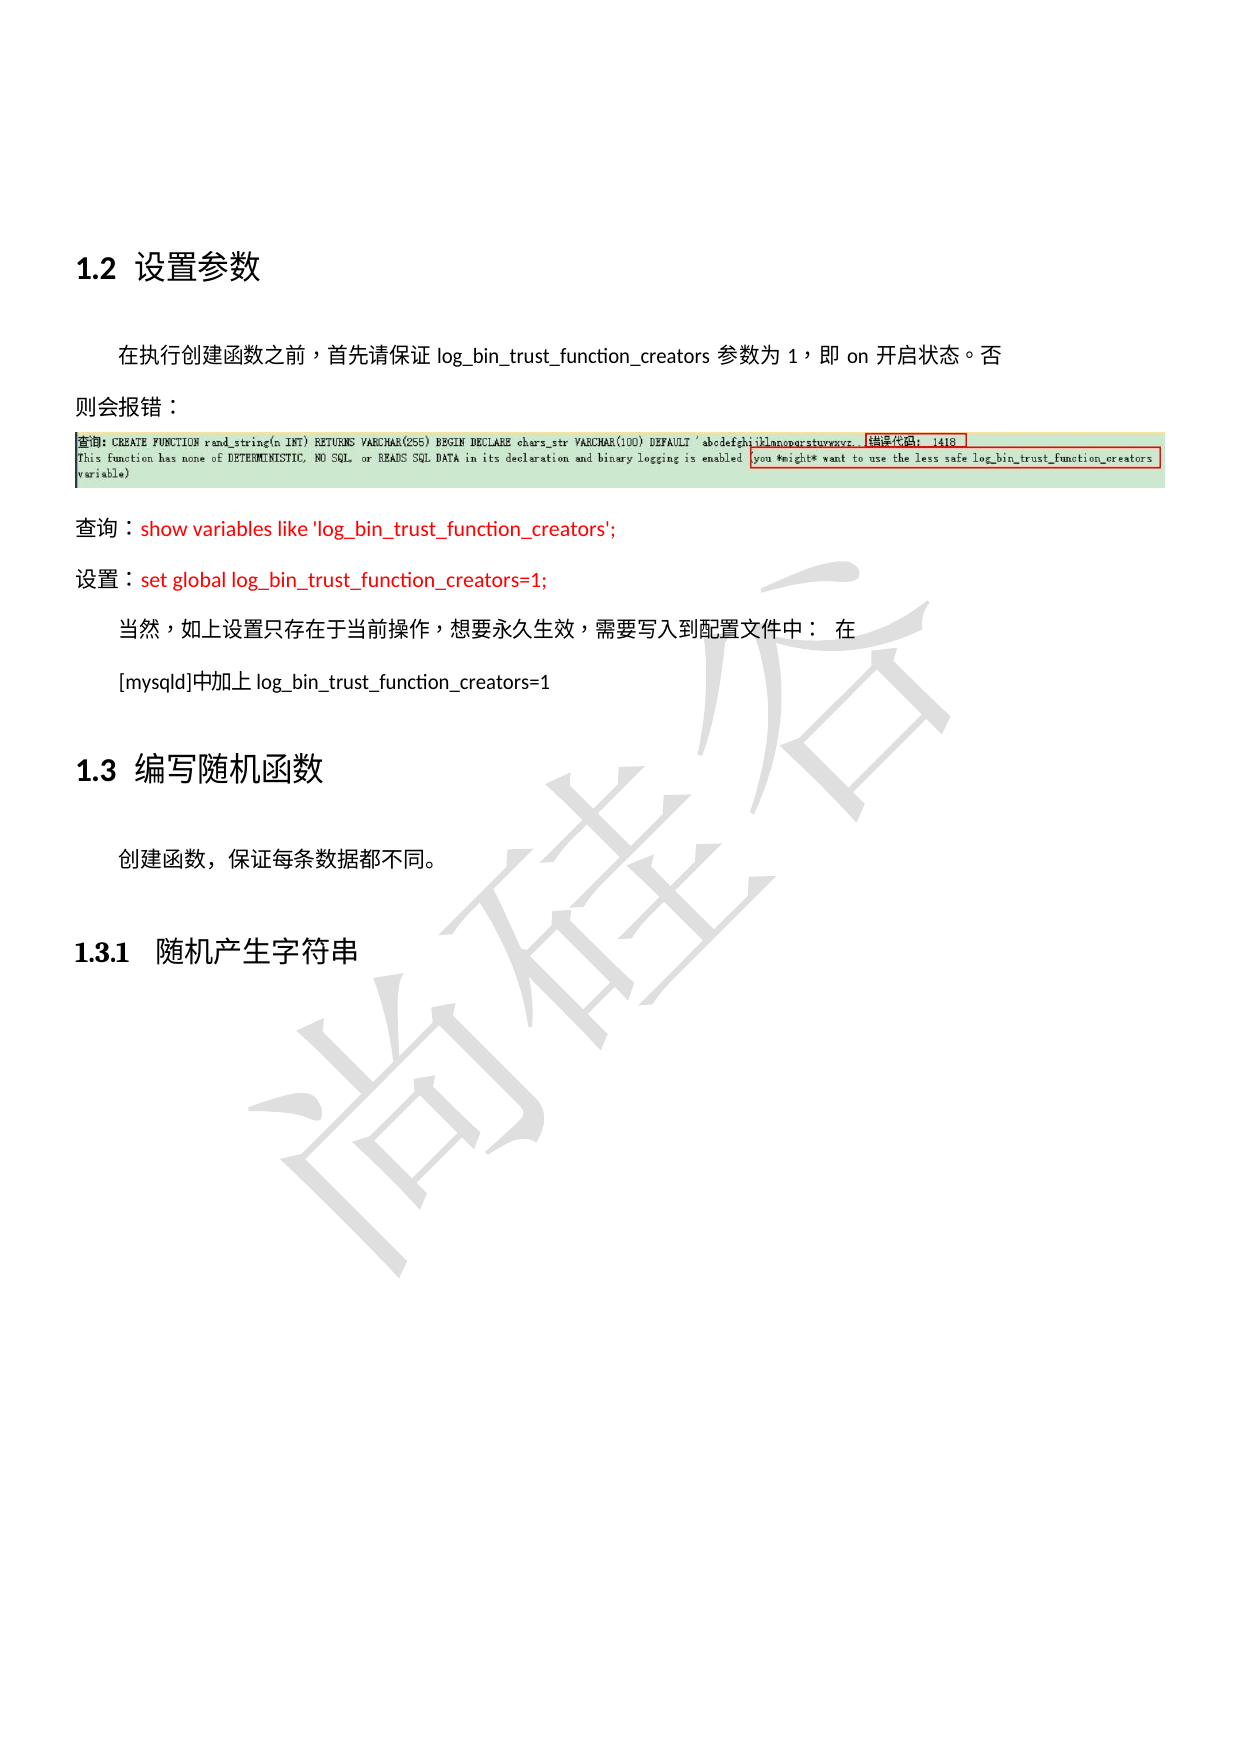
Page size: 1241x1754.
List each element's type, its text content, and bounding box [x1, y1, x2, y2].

subtitle 编写随机函数 [75, 746, 1240, 791]
picture [75, 432, 1166, 488]
subtitle 设置参数 [75, 244, 1240, 289]
subtitle 随机产生字符串 [75, 931, 1240, 971]
text 查询：show variables like 'log_bin_trust_function_creators'; [75, 513, 1240, 543]
text 在执行创建函数之前，首先请保证 log_bin_trust_function_creators 参数为 1，即 on 开启状态。否则会报错： [75, 341, 1014, 422]
text 当然，如上设置只存在于当前操作，想要永久生效，需要写入到配置文件中： 在[mysqld]中加上 log_bin_trust_function_creators=1 [119, 614, 862, 696]
text 创建函数，保证每条数据都不同。 [119, 842, 1240, 874]
text 设置：set global log_bin_trust_function_creators=1; [75, 564, 1240, 593]
